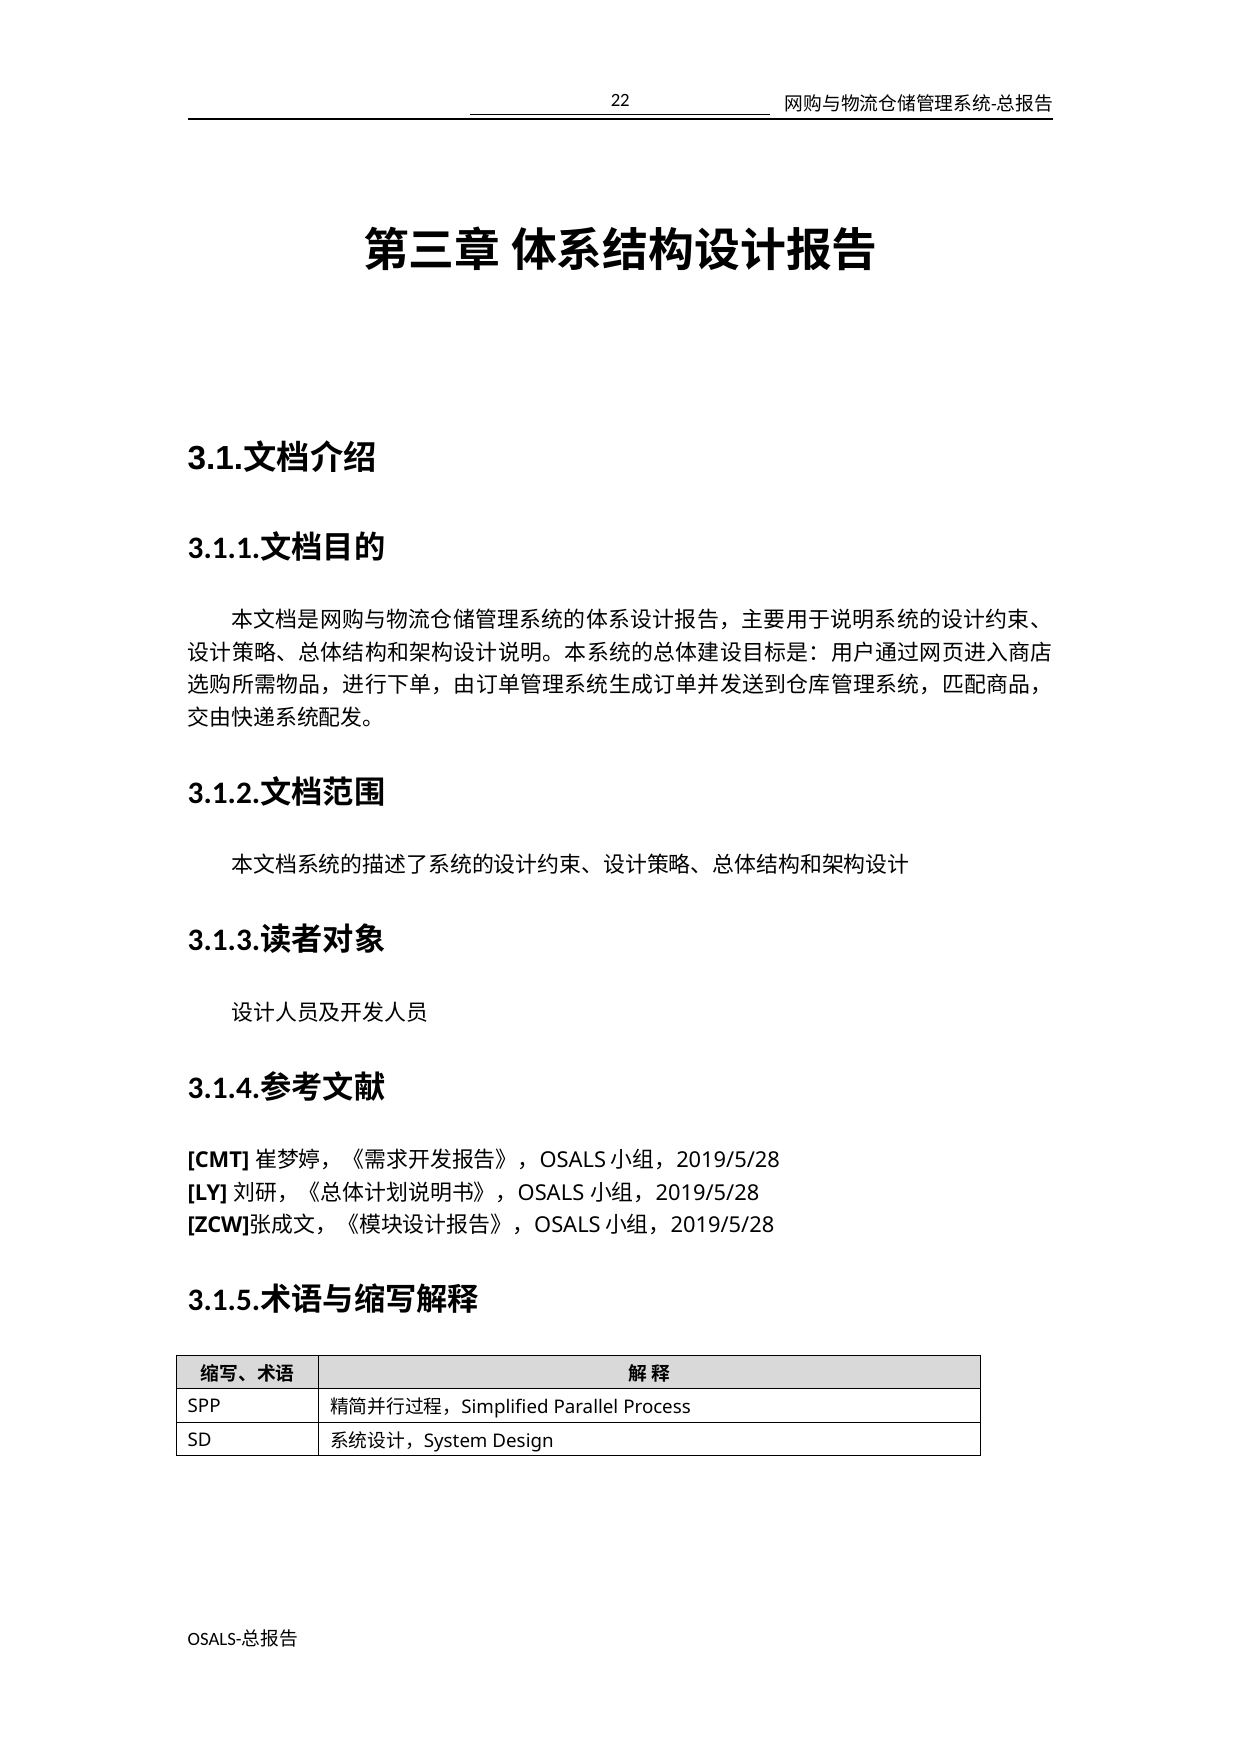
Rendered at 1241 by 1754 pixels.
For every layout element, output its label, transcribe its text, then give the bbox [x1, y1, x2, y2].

subtitle 3.1.4.参考文献 [187, 1052, 1053, 1117]
text [CMT] 崔梦婷，《需求开发报告》，OSALS小组，2019/5/28 [187, 1142, 1053, 1174]
subtitle 第三章 体系结构设计报告 [187, 197, 1053, 295]
table_header 缩写、术语 [177, 1356, 318, 1388]
table_cell SD [177, 1423, 318, 1455]
table_cell 系统设计，System Design [319, 1423, 980, 1455]
subtitle 3.1.3.读者对象 [187, 904, 1053, 969]
table_cell SPP [177, 1389, 318, 1422]
text [ZCW]张成文，《模块设计报告》，OSALS小组，2019/5/28 [187, 1207, 1053, 1239]
subtitle 3.1.5.术语与缩写解释 [187, 1264, 1053, 1329]
text 设计人员及开发人员 [187, 994, 1053, 1027]
subtitle 3.1.文档介绍 [187, 422, 1053, 487]
table_header 解 释 [319, 1356, 980, 1388]
table_cell 精简并行过程，Simplified Parallel Process [319, 1389, 980, 1422]
text [LY] 刘研，《总体计划说明书》，OSALS 小组，2019/5/28 [187, 1174, 1053, 1207]
subtitle 3.1.2.文档范围 [187, 757, 1053, 822]
text 本文档是网购与物流仓储管理系统的体系设计报告，主要用于说明系统的设计约束、设计策略、总体结构和架构设计说明。本系统的总体建设目标是：用户通过网页进入商店，选购所需物品，进行下单，由订单管理系统生成订单并发送到仓库管理系统，匹配商品，交由快递系统配发。 [187, 602, 1053, 732]
subtitle 3.1.1.文档目的 [187, 512, 1053, 577]
text 本文档系统的描述了系统的设计约束、设计策略、总体结构和架构设计 [187, 847, 1053, 879]
